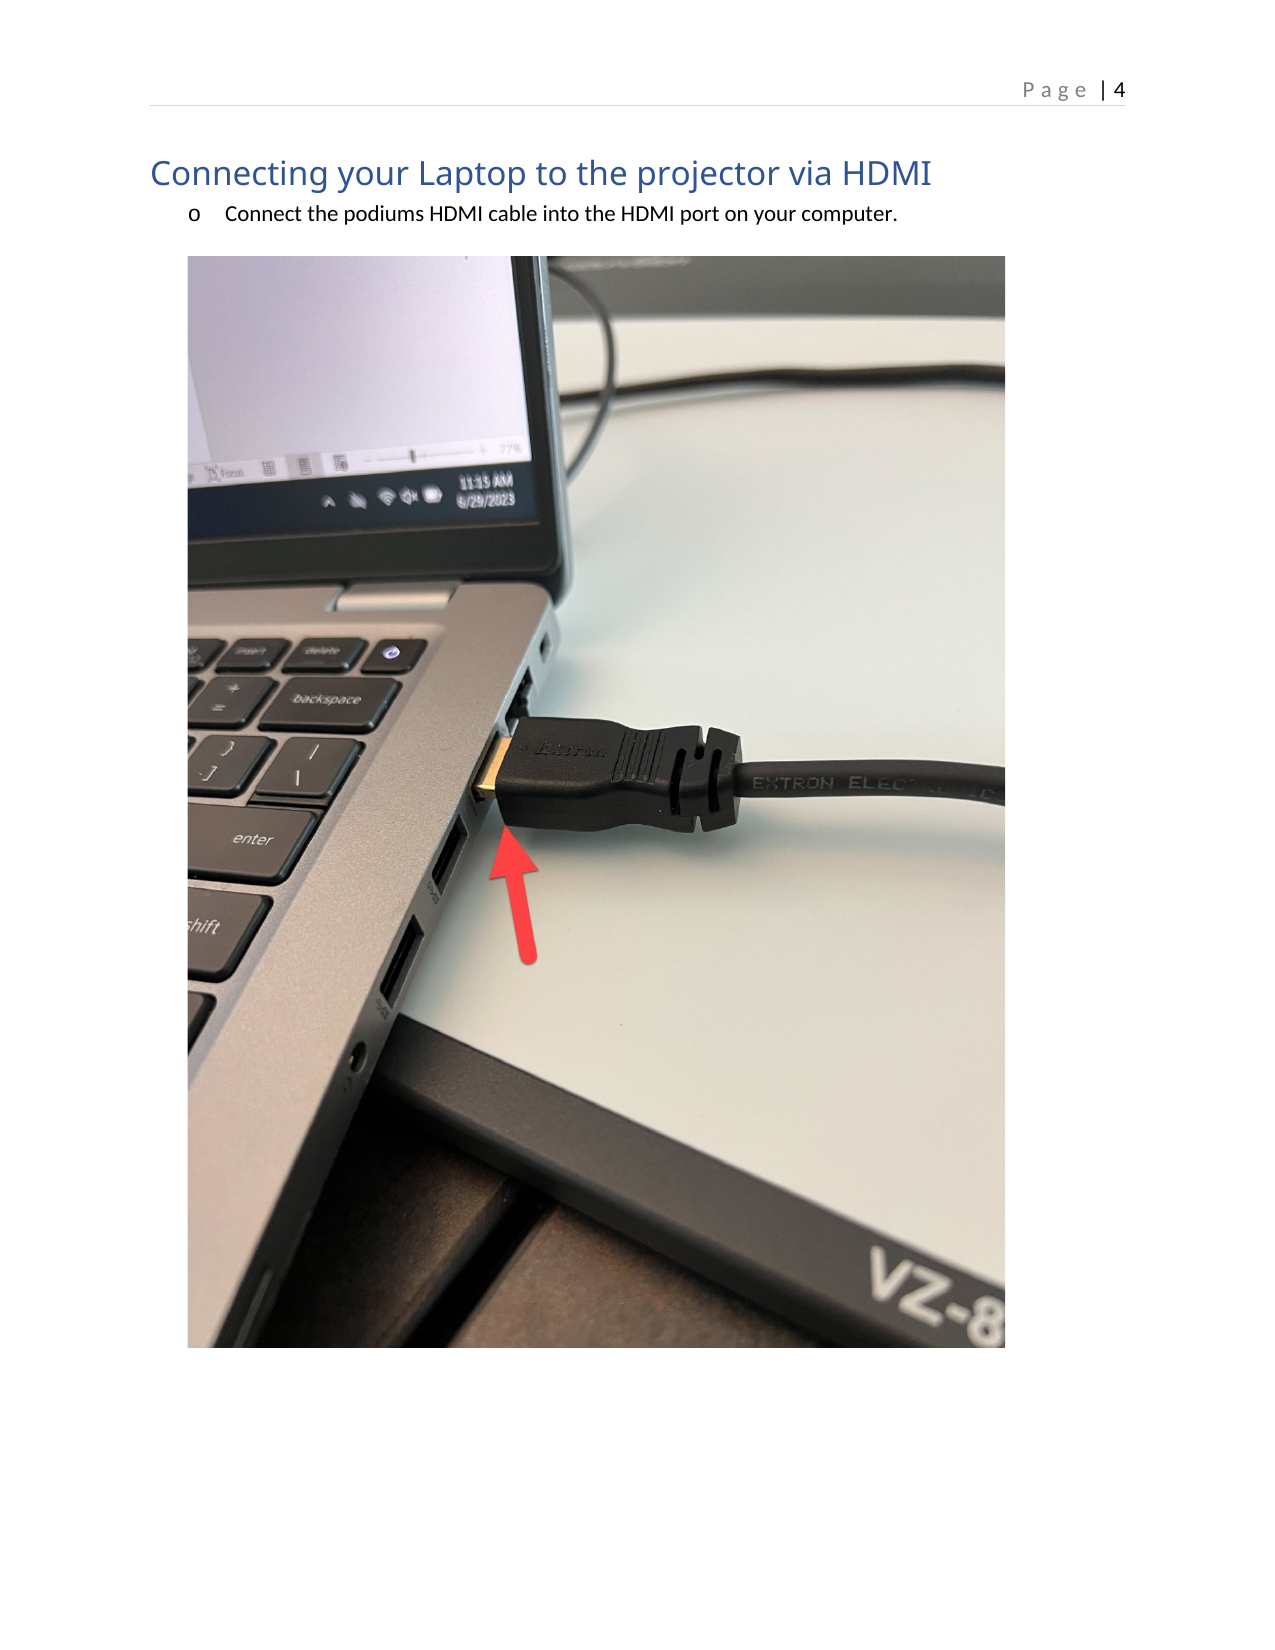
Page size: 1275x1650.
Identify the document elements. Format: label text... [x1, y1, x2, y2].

subtitle Connecting your Laptop to the projector via HDMI [150, 150, 1125, 195]
picture [187, 256, 1005, 1348]
list Connect the podiums HDMI cable into the HDMI port on your computer. [187, 199, 1125, 228]
